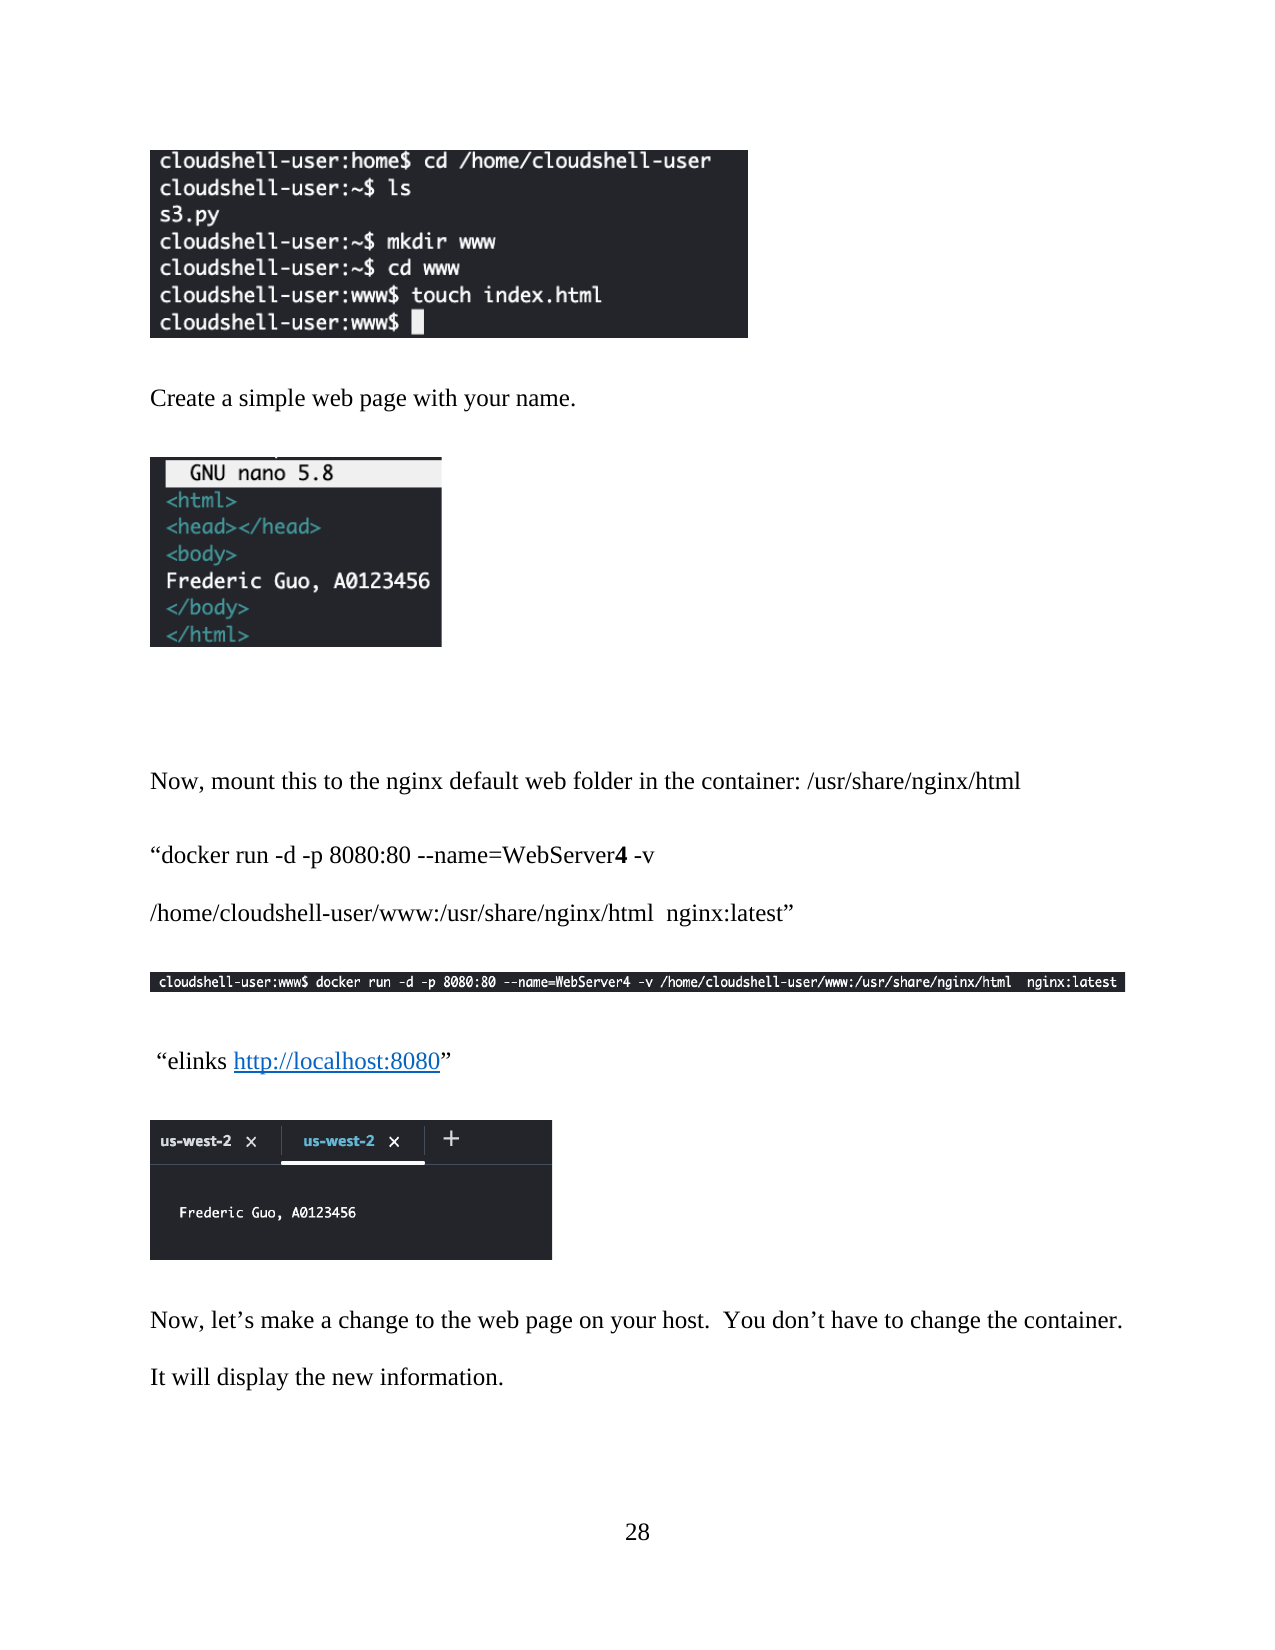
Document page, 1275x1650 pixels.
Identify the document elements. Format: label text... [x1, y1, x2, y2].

picture [150, 150, 748, 338]
text “docker run -d -p 8080:80 --name=WebServer4 -v /home/cloudshell-user/www:/usr/share/nginx/html nginx:latest” [150, 840, 1125, 927]
picture [150, 972, 1125, 992]
text Create a simple web page with your name. [150, 383, 1125, 412]
picture [150, 1120, 553, 1260]
text “elinks http://localhost:8080” [150, 1046, 1125, 1075]
text Now, mount this to the nginx default web folder in the container: /usr/share/nginx/html [150, 766, 1125, 795]
picture [150, 457, 442, 647]
text Now, let’s make a change to the web page on your host. You don’t have to change the container. It will display the new information. [150, 1305, 1125, 1391]
